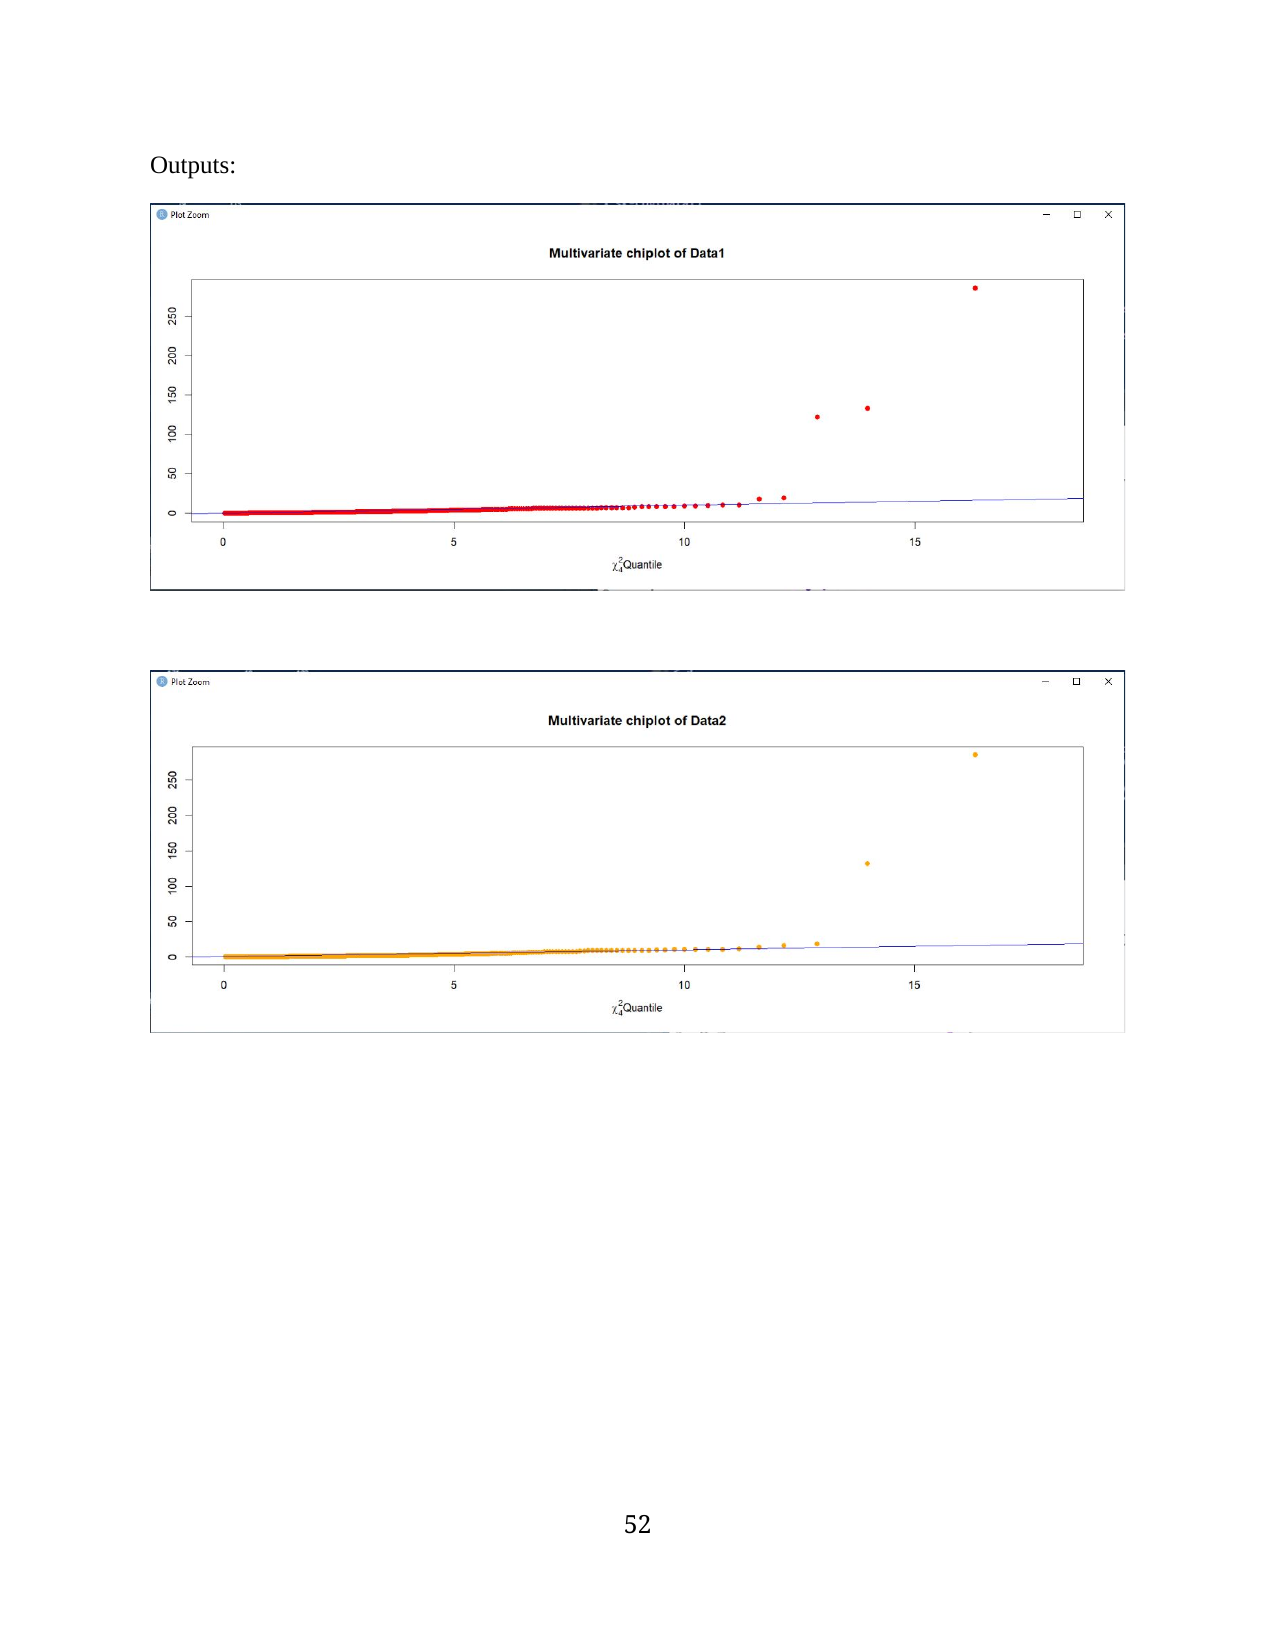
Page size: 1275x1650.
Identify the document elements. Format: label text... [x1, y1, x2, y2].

picture [150, 203, 1125, 591]
picture [150, 670, 1125, 1033]
text Outputs: [150, 150, 1125, 179]
